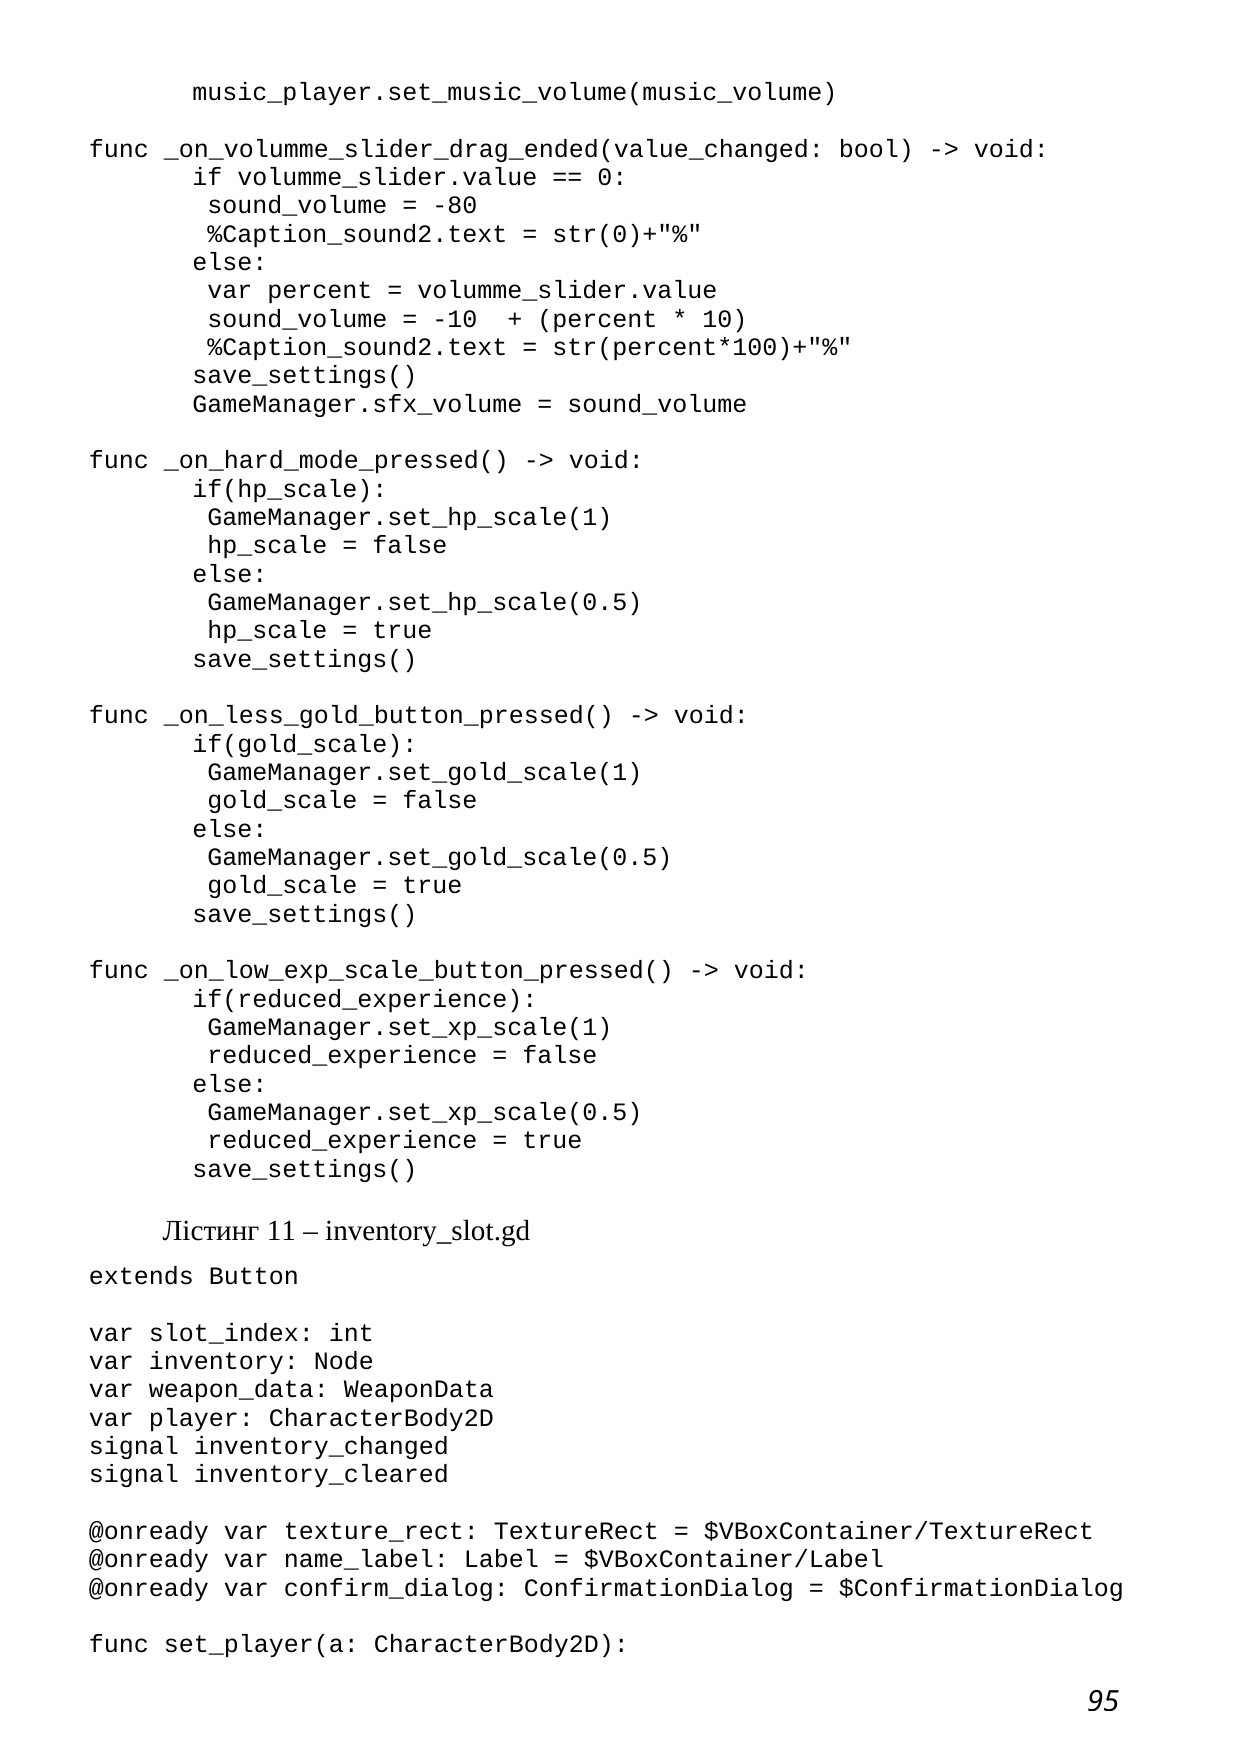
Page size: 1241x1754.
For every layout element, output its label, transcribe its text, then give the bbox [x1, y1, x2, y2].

text %Caption_sound2.text = str(0)+"%" [89, 221, 1196, 250]
text func _on_less_gold_button_pressed() -> void: [89, 703, 1196, 731]
text var weapon_data: WeaponData [89, 1377, 1196, 1405]
text var player: CharacterBody2D [89, 1405, 1196, 1433]
text signal inventory_cleared [89, 1462, 1196, 1490]
text gold_scale = true [89, 873, 1196, 901]
text GameManager.set_hp_scale(0.5) [89, 590, 1196, 618]
text func set_player(a: CharacterBody2D): [89, 1632, 1196, 1660]
text hp_scale = true [89, 618, 1196, 646]
text if volumme_slider.value == 0: [89, 165, 1196, 193]
text GameManager.set_gold_scale(1) [89, 760, 1196, 788]
text else: [89, 1071, 1196, 1100]
text GameManager.set_xp_scale(0.5) [89, 1100, 1196, 1128]
text reduced_experience = true [89, 1128, 1196, 1156]
text var inventory: Node [89, 1348, 1196, 1377]
text save_settings() [89, 363, 1196, 391]
text else: [89, 816, 1196, 845]
text reduced_experience = false [89, 1043, 1196, 1071]
text save_settings() [89, 1156, 1196, 1185]
text save_settings() [89, 646, 1196, 675]
text signal inventory_changed [89, 1433, 1196, 1462]
text else: [89, 250, 1196, 278]
text gold_scale = false [89, 788, 1196, 816]
text Лістинг 11 – inventory_slot.gd [89, 1213, 1196, 1247]
text extends Button [89, 1263, 1196, 1292]
text sound_volume = -80 [89, 193, 1196, 221]
text func _on_low_exp_scale_button_pressed() -> void: [89, 958, 1196, 986]
text var slot_index: int [89, 1320, 1196, 1348]
text else: [89, 561, 1196, 590]
text @onready var name_label: Label = $VBoxContainer/Label [89, 1547, 1196, 1575]
text music_player.set_music_volume(music_volume) [89, 80, 1196, 108]
text GameManager.sfx_volume = sound_volume [89, 391, 1196, 420]
text sound_volume = -10 + (percent * 10) [89, 306, 1196, 335]
text if(reduced_experience): [89, 986, 1196, 1015]
text func _on_volumme_slider_drag_ended(value_changed: bool) -> void: [89, 136, 1196, 165]
text @onready var confirm_dialog: ConfirmationDialog = $ConfirmationDialog [89, 1575, 1196, 1603]
text if(gold_scale): [89, 731, 1196, 760]
text GameManager.set_gold_scale(0.5) [89, 845, 1196, 873]
text hp_scale = false [89, 533, 1196, 561]
text func _on_hard_mode_pressed() -> void: [89, 448, 1196, 476]
text save_settings() [89, 901, 1196, 930]
text if(hp_scale): [89, 476, 1196, 505]
text @onready var texture_rect: TextureRect = $VBoxContainer/TextureRect [89, 1518, 1196, 1547]
text %Caption_sound2.text = str(percent*100)+"%" [89, 335, 1196, 363]
text GameManager.set_hp_scale(1) [89, 505, 1196, 533]
text var percent = volumme_slider.value [89, 278, 1196, 306]
text GameManager.set_xp_scale(1) [89, 1015, 1196, 1043]
